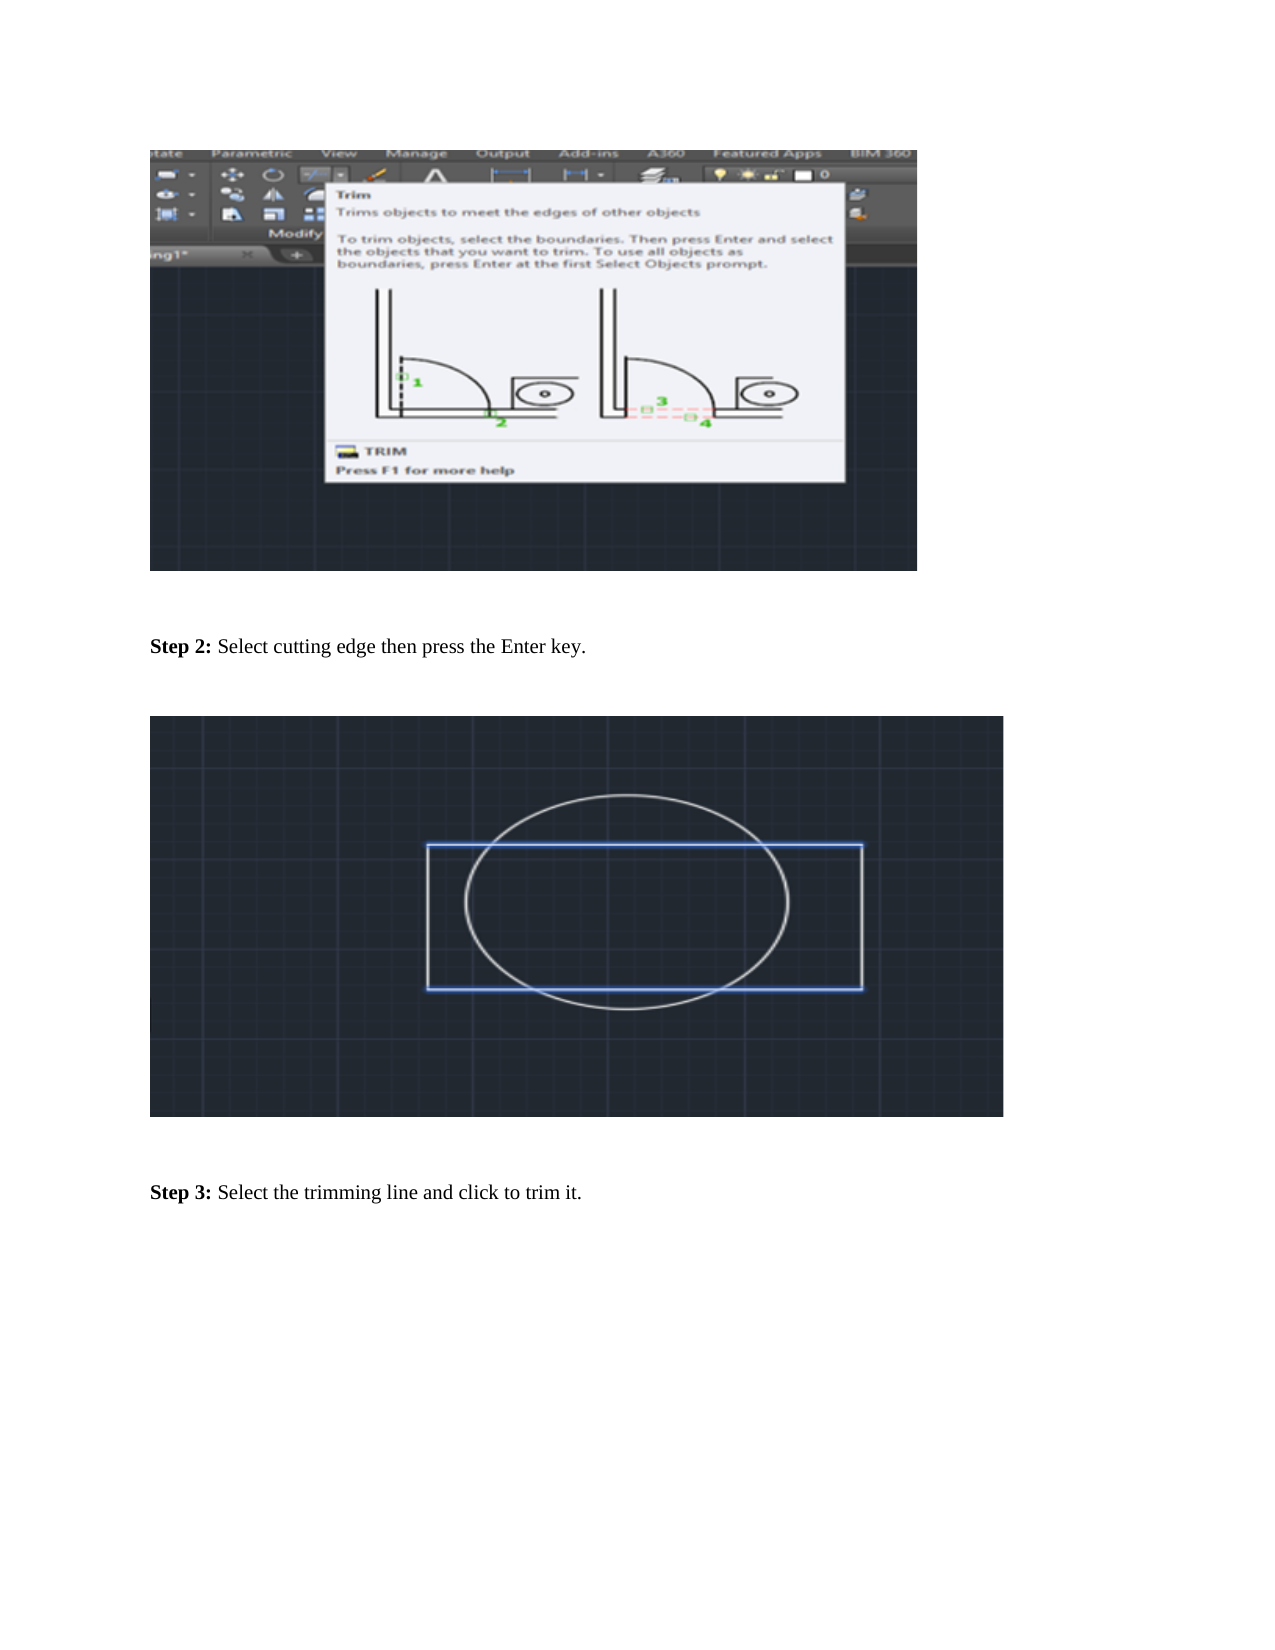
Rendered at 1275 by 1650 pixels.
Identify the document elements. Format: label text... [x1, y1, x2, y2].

text Step 2: Select cutting edge then press the Enter key. [150, 634, 1137, 658]
text Step 3: Select the trimming line and click to trim it. [150, 1180, 1137, 1204]
picture [150, 150, 918, 571]
picture [150, 716, 1004, 1117]
